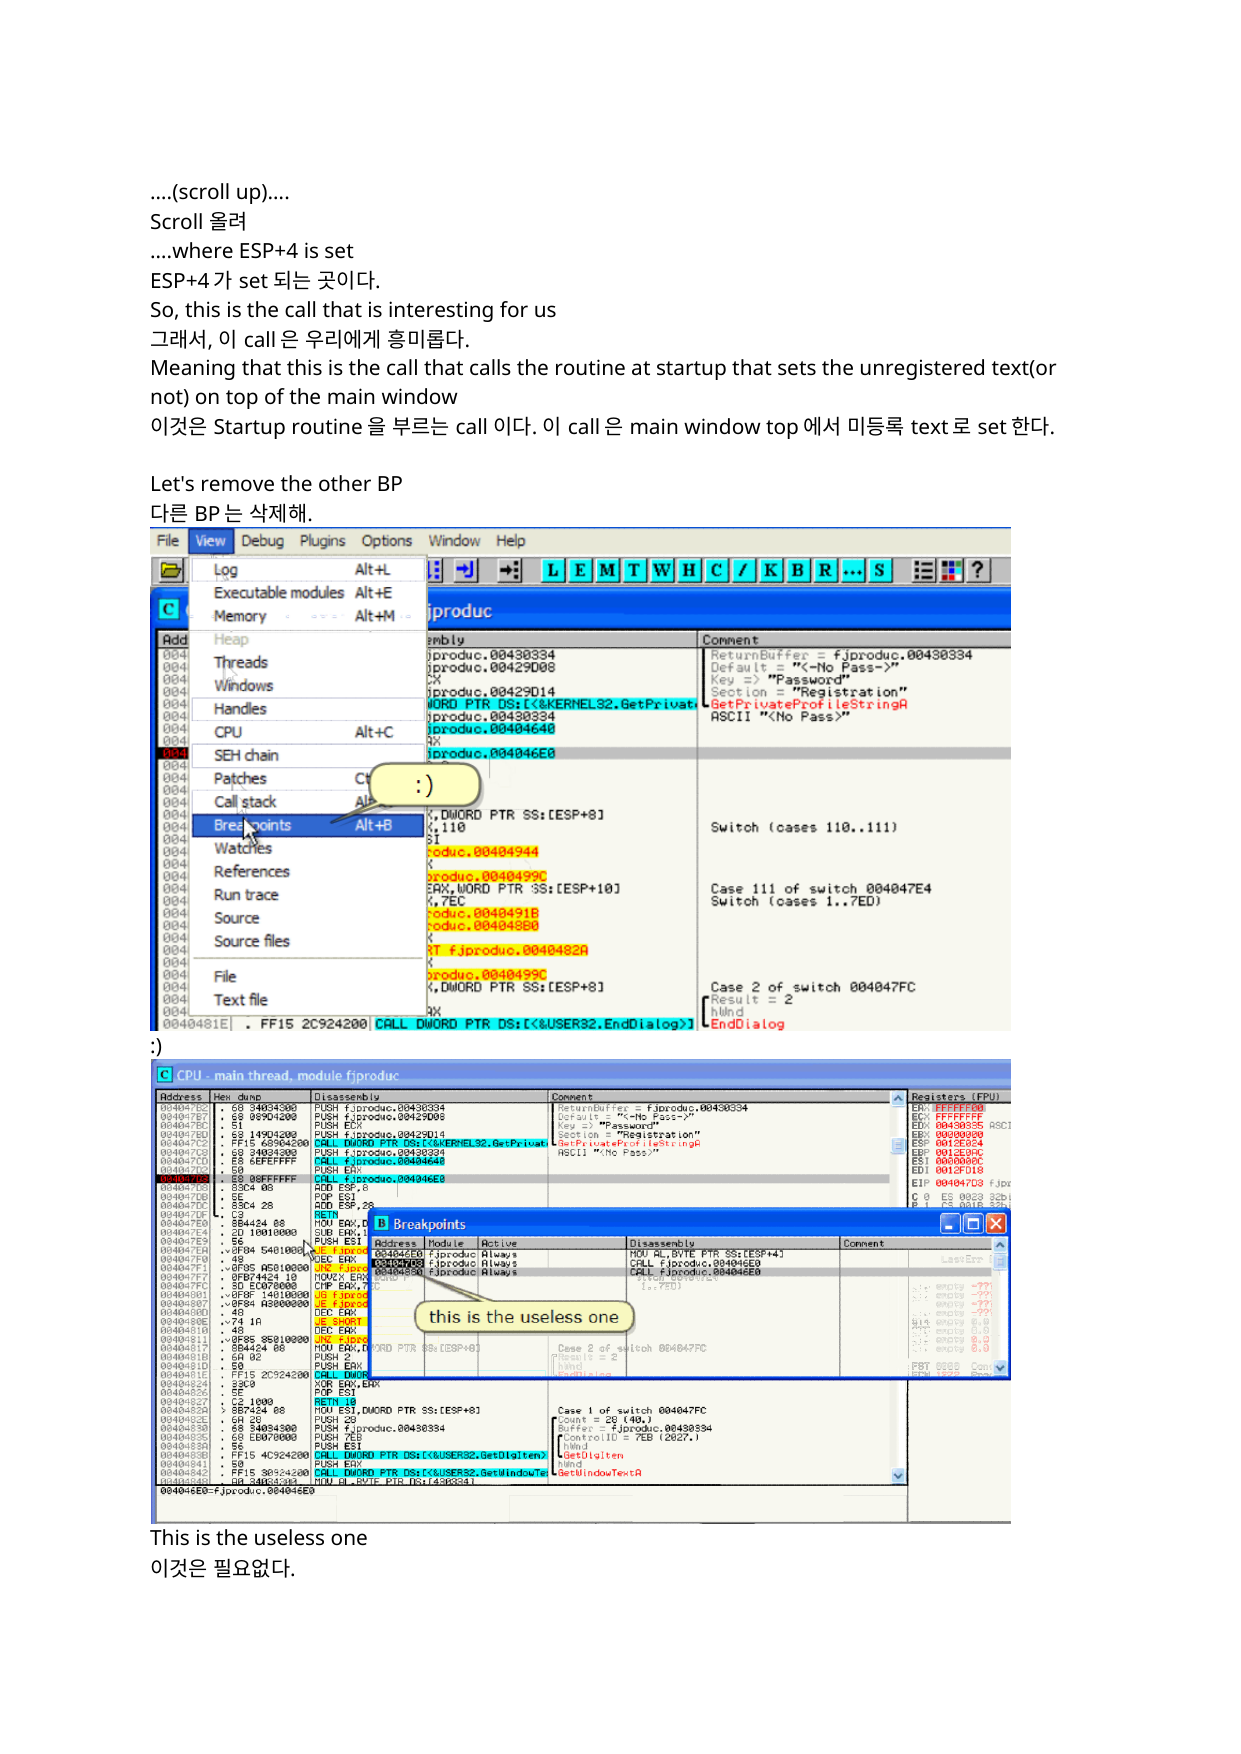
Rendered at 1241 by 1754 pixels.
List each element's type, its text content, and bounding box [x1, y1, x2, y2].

text 이것은 필요없다. [150, 1552, 1090, 1582]
text Meaning that this is the call that calls the routine at startup that sets the unregistered text(or not) on top of the main window [150, 353, 1090, 410]
text ESP+4가 set 되는 곳이다. [150, 264, 1090, 295]
text 그래서, 이 call은 우리에게 흥미롭다. [150, 323, 1090, 353]
text So, this is the call that is interesting for us [150, 295, 1090, 323]
text :) [150, 1031, 1090, 1059]
text ….where ESP+4 is set [150, 236, 1090, 264]
text Let's remove the other BP [150, 469, 1090, 497]
picture [150, 1059, 1011, 1524]
text Scroll 올려 [150, 206, 1090, 236]
text This is the useless one [150, 1523, 1090, 1552]
picture [150, 527, 1011, 1031]
text 이것은 Startup routine을 부르는 call 이다. 이 call은 main window top에서 미등록 text로 set한다. [150, 410, 1090, 441]
text ….(scroll up)…. [150, 177, 1090, 206]
text 다른 BP는 삭제해. [150, 497, 1090, 528]
